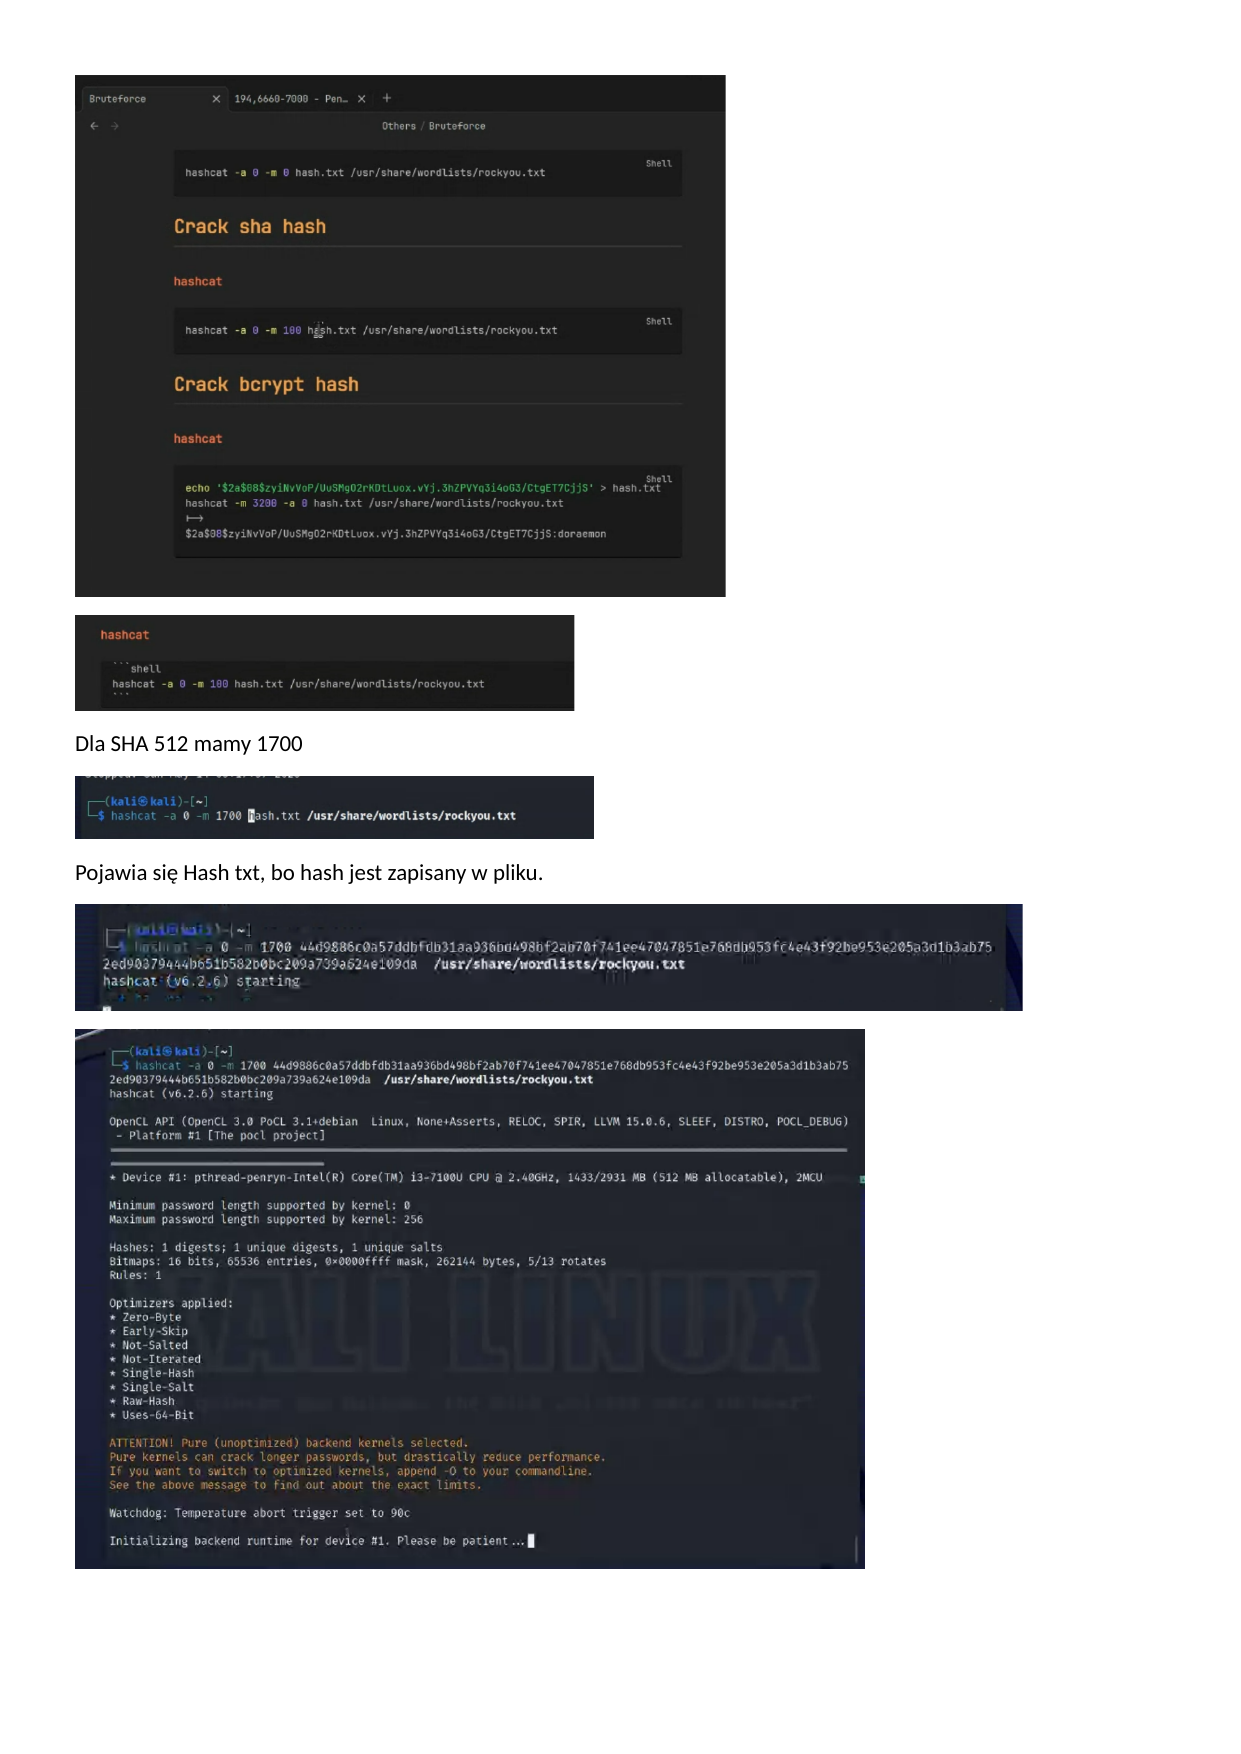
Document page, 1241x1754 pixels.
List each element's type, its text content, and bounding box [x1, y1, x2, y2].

picture [75, 75, 726, 597]
picture [75, 776, 594, 839]
text Pojawia się Hash txt, bo hash jest zapisany w pliku. [75, 858, 1165, 886]
picture [75, 615, 575, 711]
picture [75, 1029, 865, 1569]
text Dla SHA 512 mamy 1700 [75, 729, 1165, 758]
picture [75, 904, 1023, 1011]
